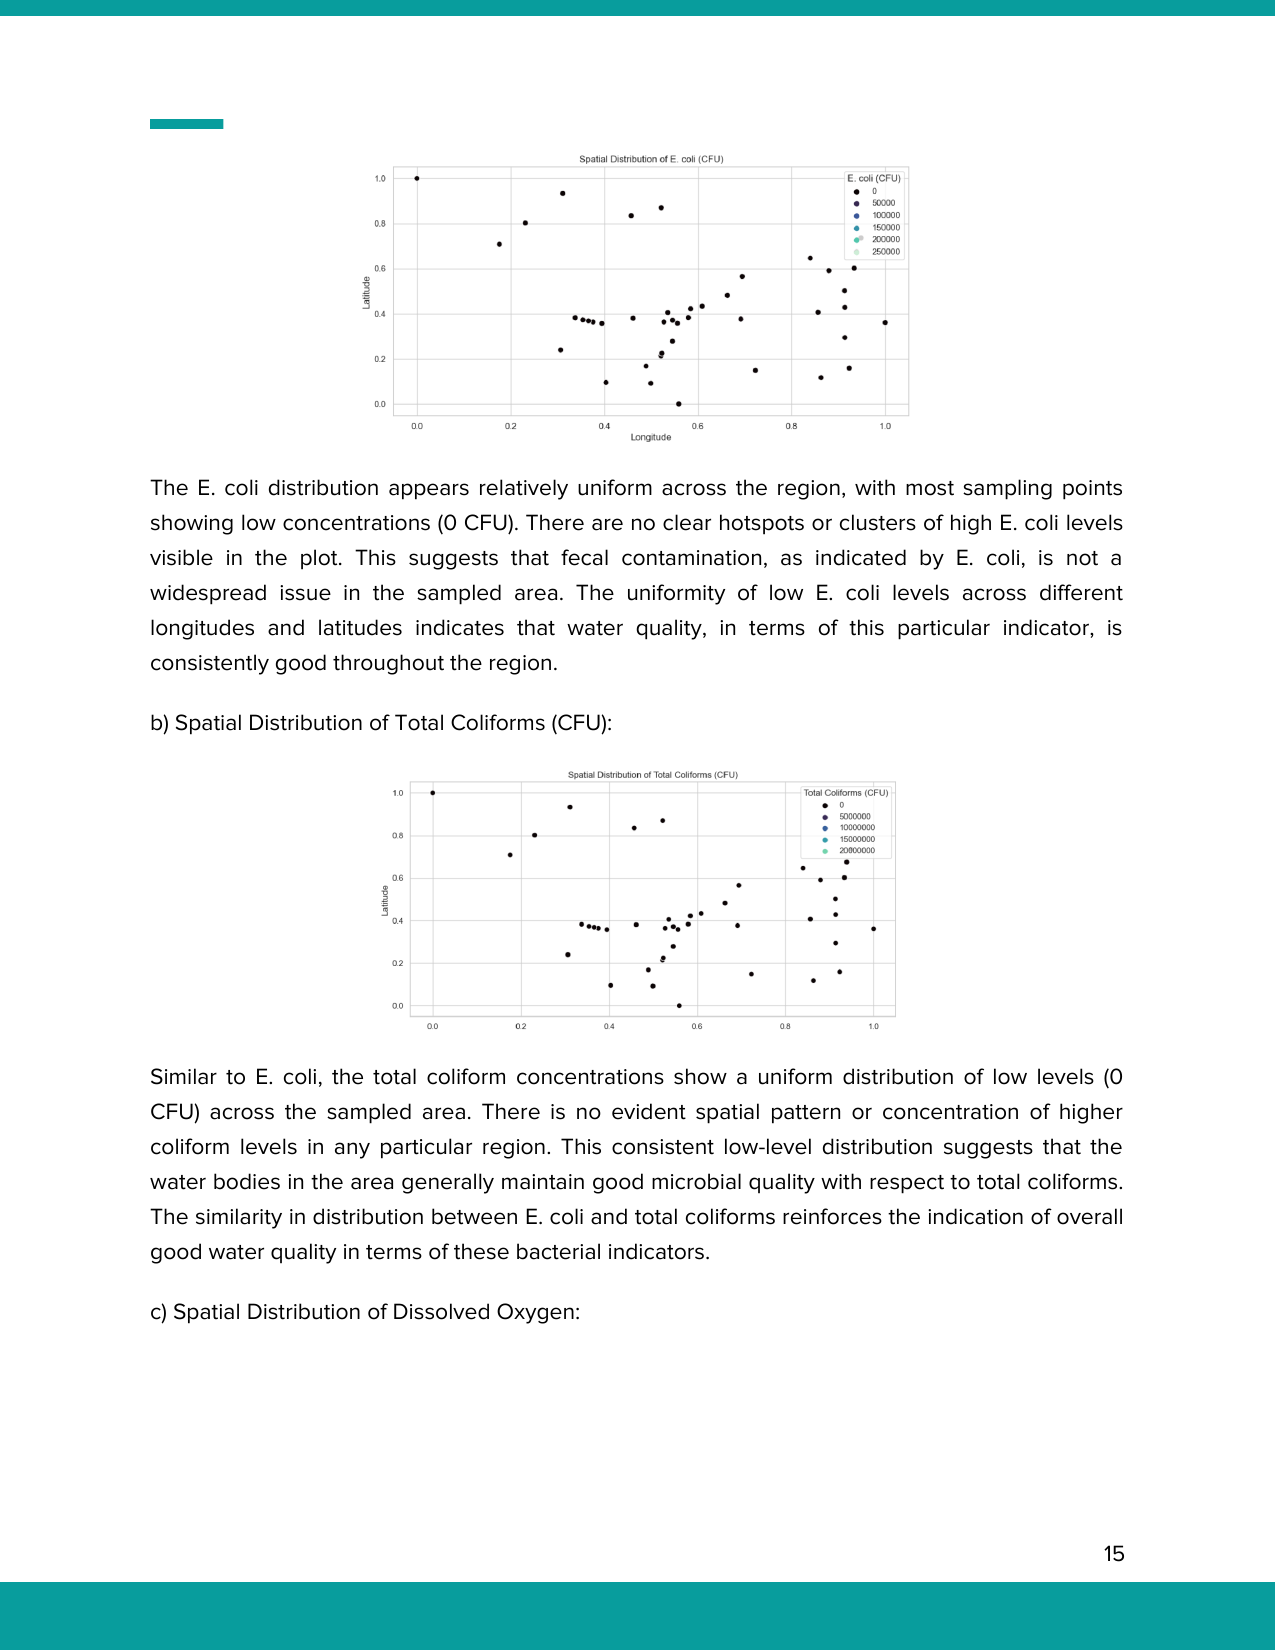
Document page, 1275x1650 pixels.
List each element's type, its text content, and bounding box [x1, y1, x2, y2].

text c) Spatial Distribution of Dissolved Oxygen: [150, 1298, 1125, 1326]
picture [0, 1582, 1275, 1650]
picture [0, 0, 1275, 16]
text Similar to E. coli, the total coliform concentrations show a uniform distribution of low levels (0 CFU) across the sampled area. There is no evident spatial pattern or concentration of higher coliform levels in any particular region. This consistent low-level distribution suggests that the water bodies in the area generally maintain good microbial quality with respect to total coliforms. The similarity in distribution between E. coli and total coliforms reinforces the indication of overall good water quality in terms of these bacterial indicators. [150, 1064, 1125, 1266]
text b) Spatial Distribution of Total Coliforms (CFU): [150, 709, 1125, 737]
text The E. coli distribution appears relatively uniform across the region, with most sampling points showing low concentrations (0 CFU). There are no clear hotspots or clusters of high E. coli levels visible in the plot. This suggests that fecal contamination, as indicated by E. coli, is not a widespread issue in the sampled area. The uniformity of low E. coli levels across different longitudes and latitudes indicates that water quality, in terms of this particular indicator, is consistently good throughout the region. [150, 475, 1125, 677]
picture [150, 119, 224, 129]
picture [362, 153, 913, 443]
picture [378, 769, 897, 1032]
